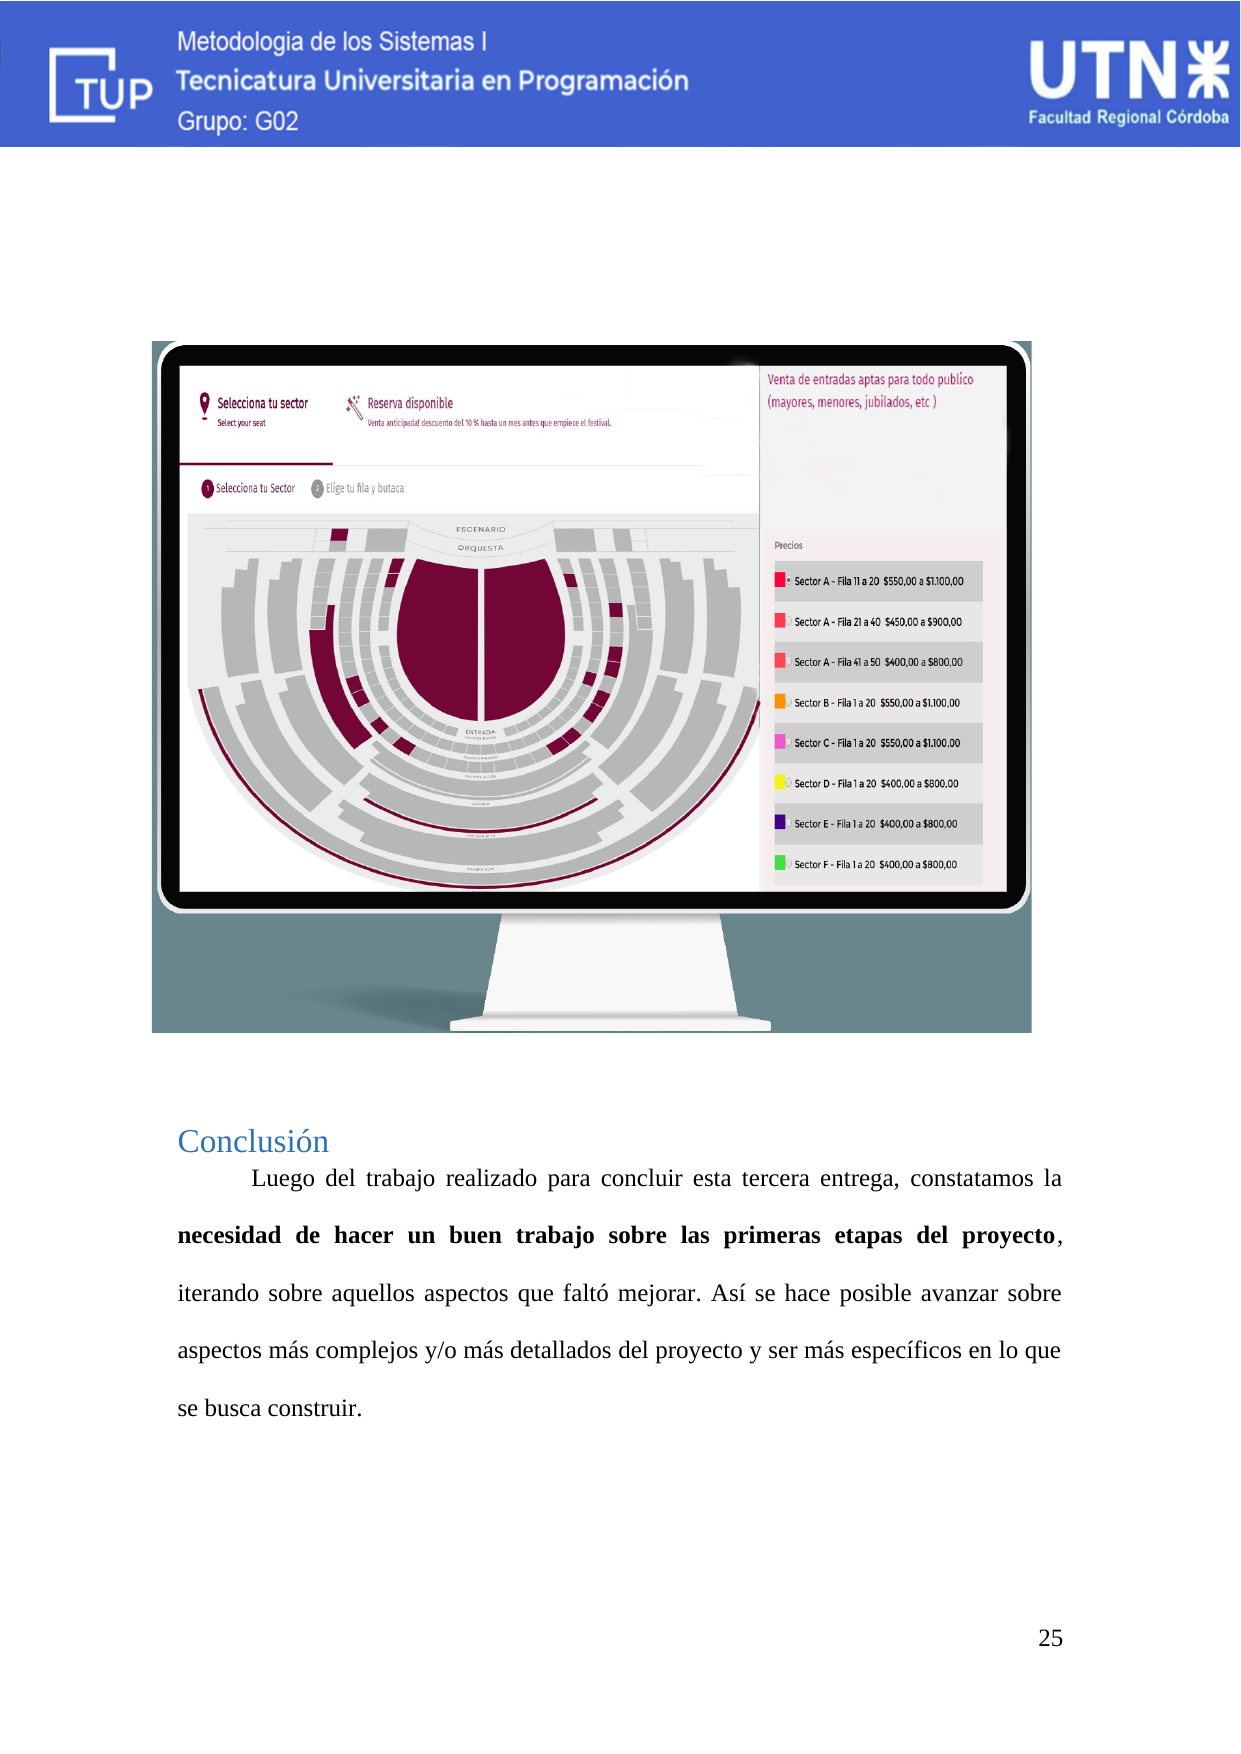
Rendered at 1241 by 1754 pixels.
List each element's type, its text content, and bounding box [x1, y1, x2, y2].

subtitle Conclusión [177, 986, 1063, 1160]
picture [0, 1, 1241, 147]
text Luego del trabajo realizado para concluir esta tercera entrega, constatamos la necesidad de hacer un buen trabajo sobre las primeras etapas del proyecto, iterando sobre aquellos aspectos que faltó mejorar. Así se hace posible avanzar sobre aspectos más complejos y/o más detallados del proyecto y ser más específicos en lo que se busca construir. [177, 1163, 1063, 1421]
picture [150, 341, 1037, 1034]
